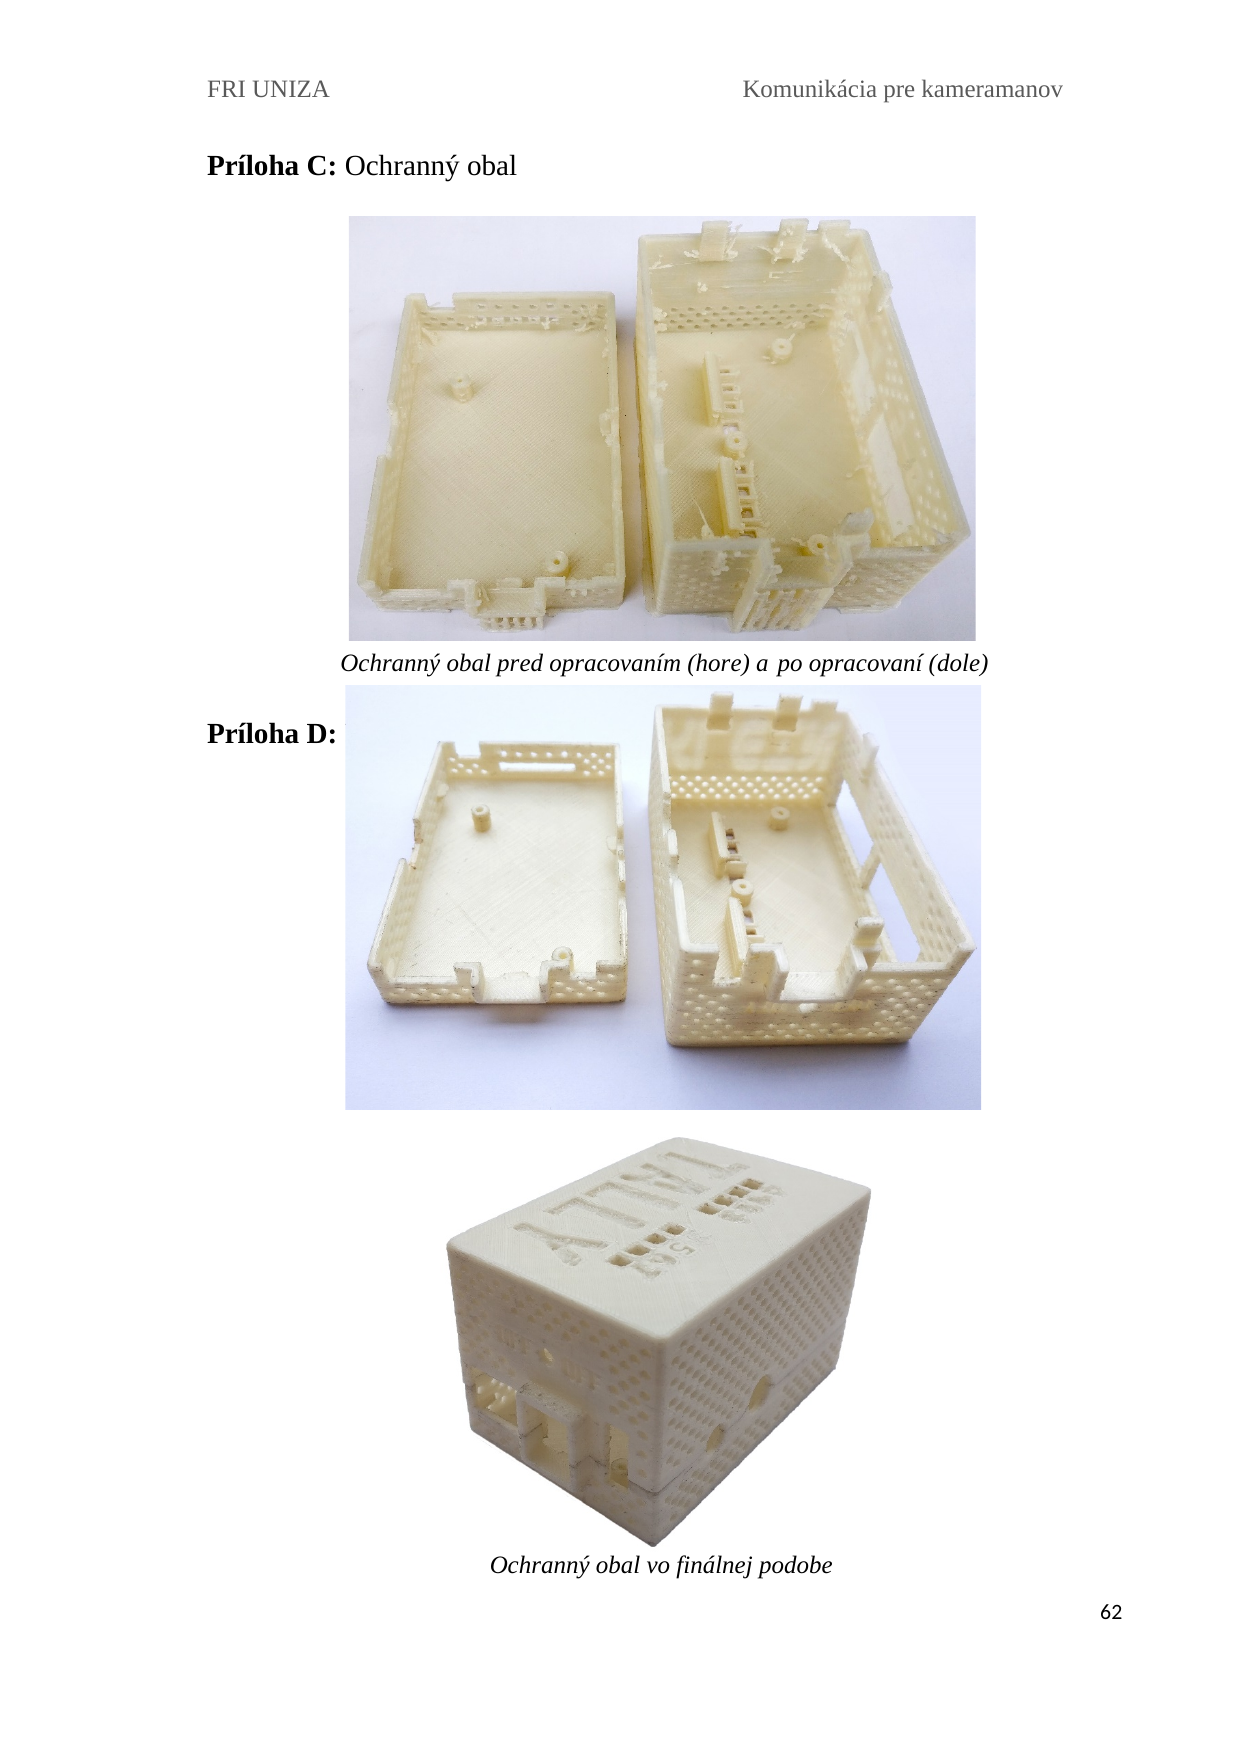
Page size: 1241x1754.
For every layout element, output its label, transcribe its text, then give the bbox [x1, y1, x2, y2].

picture [407, 1131, 919, 1574]
subtitle Príloha C: Ochranný obal [207, 148, 1122, 181]
picture [348, 216, 976, 641]
picture [345, 685, 982, 1110]
